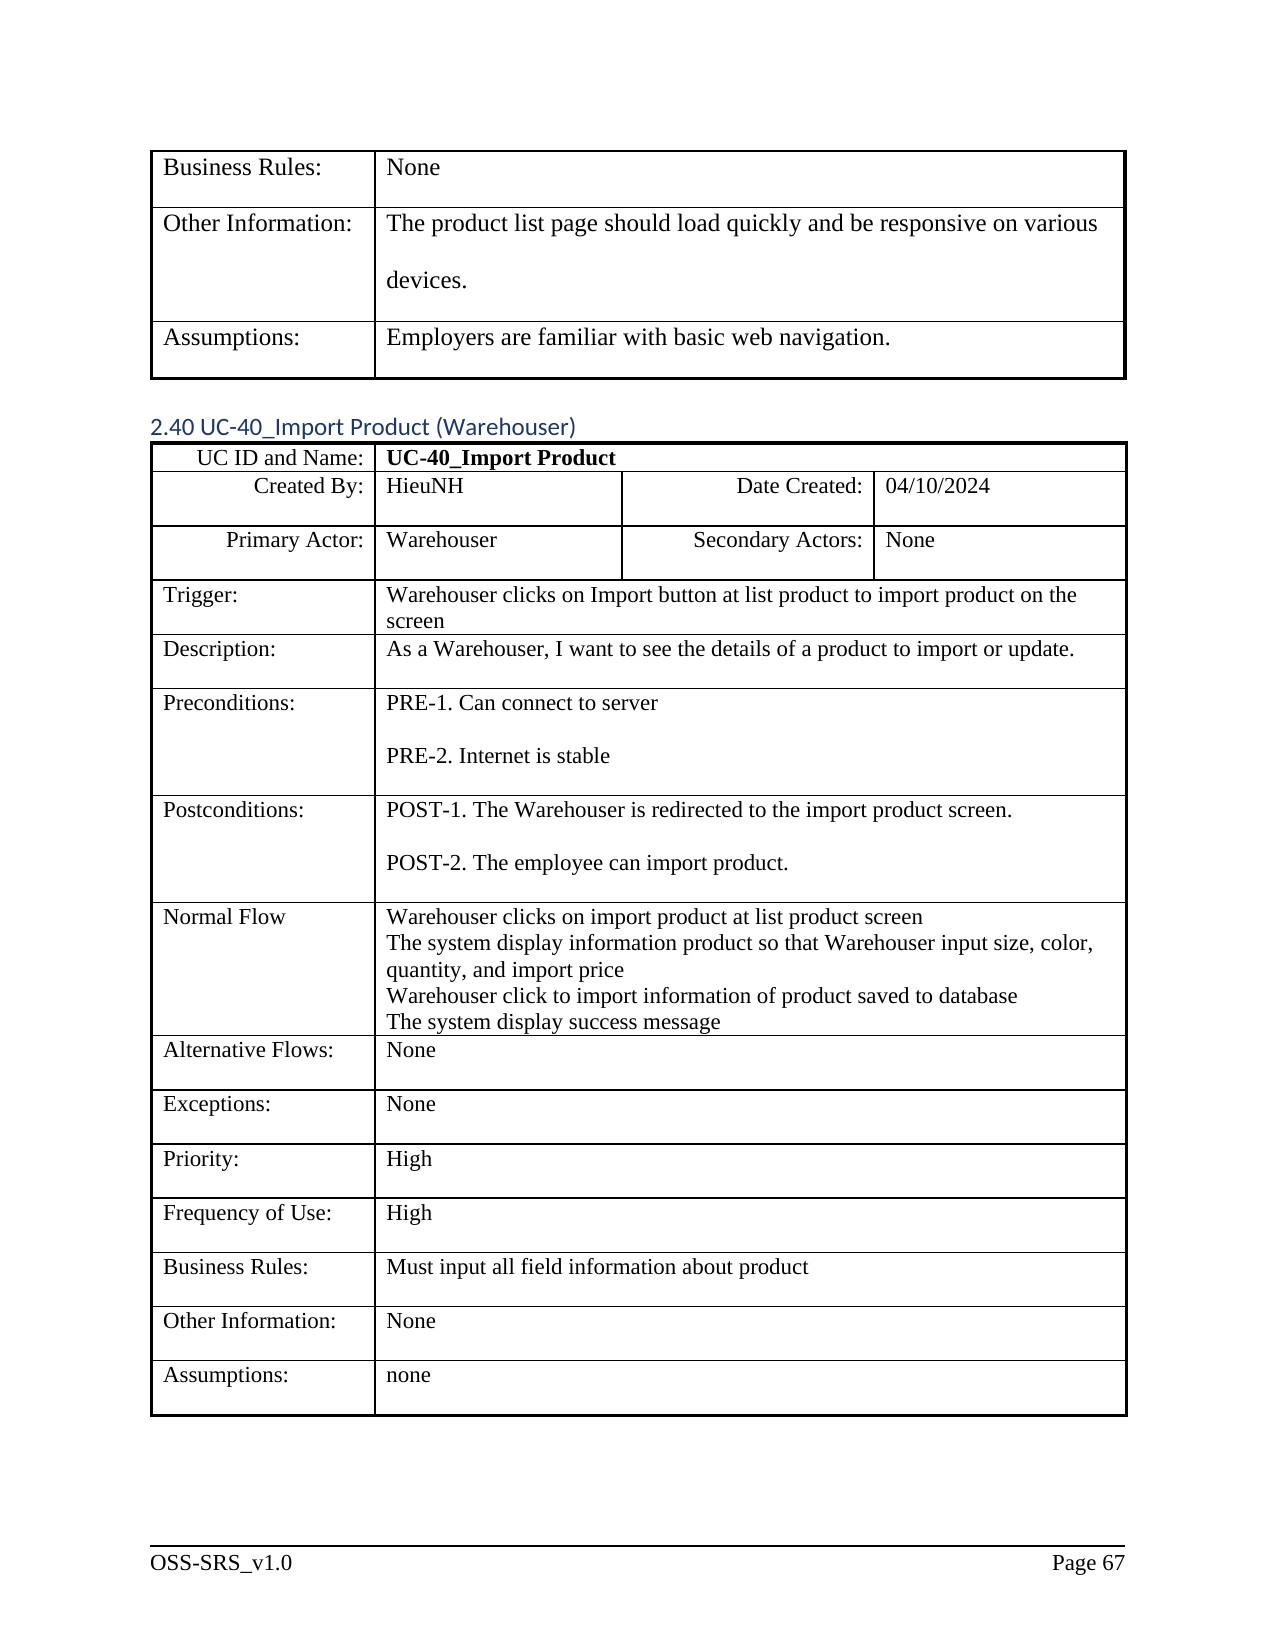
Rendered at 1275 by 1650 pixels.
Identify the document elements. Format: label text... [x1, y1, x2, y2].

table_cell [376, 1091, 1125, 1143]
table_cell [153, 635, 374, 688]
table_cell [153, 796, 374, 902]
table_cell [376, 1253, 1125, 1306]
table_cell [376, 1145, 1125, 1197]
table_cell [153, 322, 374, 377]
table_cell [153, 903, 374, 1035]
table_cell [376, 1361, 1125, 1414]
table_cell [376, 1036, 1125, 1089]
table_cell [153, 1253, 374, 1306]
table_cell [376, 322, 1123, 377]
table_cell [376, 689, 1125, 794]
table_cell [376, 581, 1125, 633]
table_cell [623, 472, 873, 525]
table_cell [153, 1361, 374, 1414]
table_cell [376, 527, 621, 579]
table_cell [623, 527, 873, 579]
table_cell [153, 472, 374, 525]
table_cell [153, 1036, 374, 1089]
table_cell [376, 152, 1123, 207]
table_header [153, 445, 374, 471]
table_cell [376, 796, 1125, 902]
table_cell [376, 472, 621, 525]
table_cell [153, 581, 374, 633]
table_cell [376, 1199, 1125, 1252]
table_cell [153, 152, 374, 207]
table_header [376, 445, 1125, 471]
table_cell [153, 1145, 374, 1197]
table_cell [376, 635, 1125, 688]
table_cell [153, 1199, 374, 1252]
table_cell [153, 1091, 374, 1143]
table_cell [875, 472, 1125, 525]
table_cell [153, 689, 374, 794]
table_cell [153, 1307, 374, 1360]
subtitle 2.40 UC-40_Import Product (Warehouser) [150, 411, 1125, 441]
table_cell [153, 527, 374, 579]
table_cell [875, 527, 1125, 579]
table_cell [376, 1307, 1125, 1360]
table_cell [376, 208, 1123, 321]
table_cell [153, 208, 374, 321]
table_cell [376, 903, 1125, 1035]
